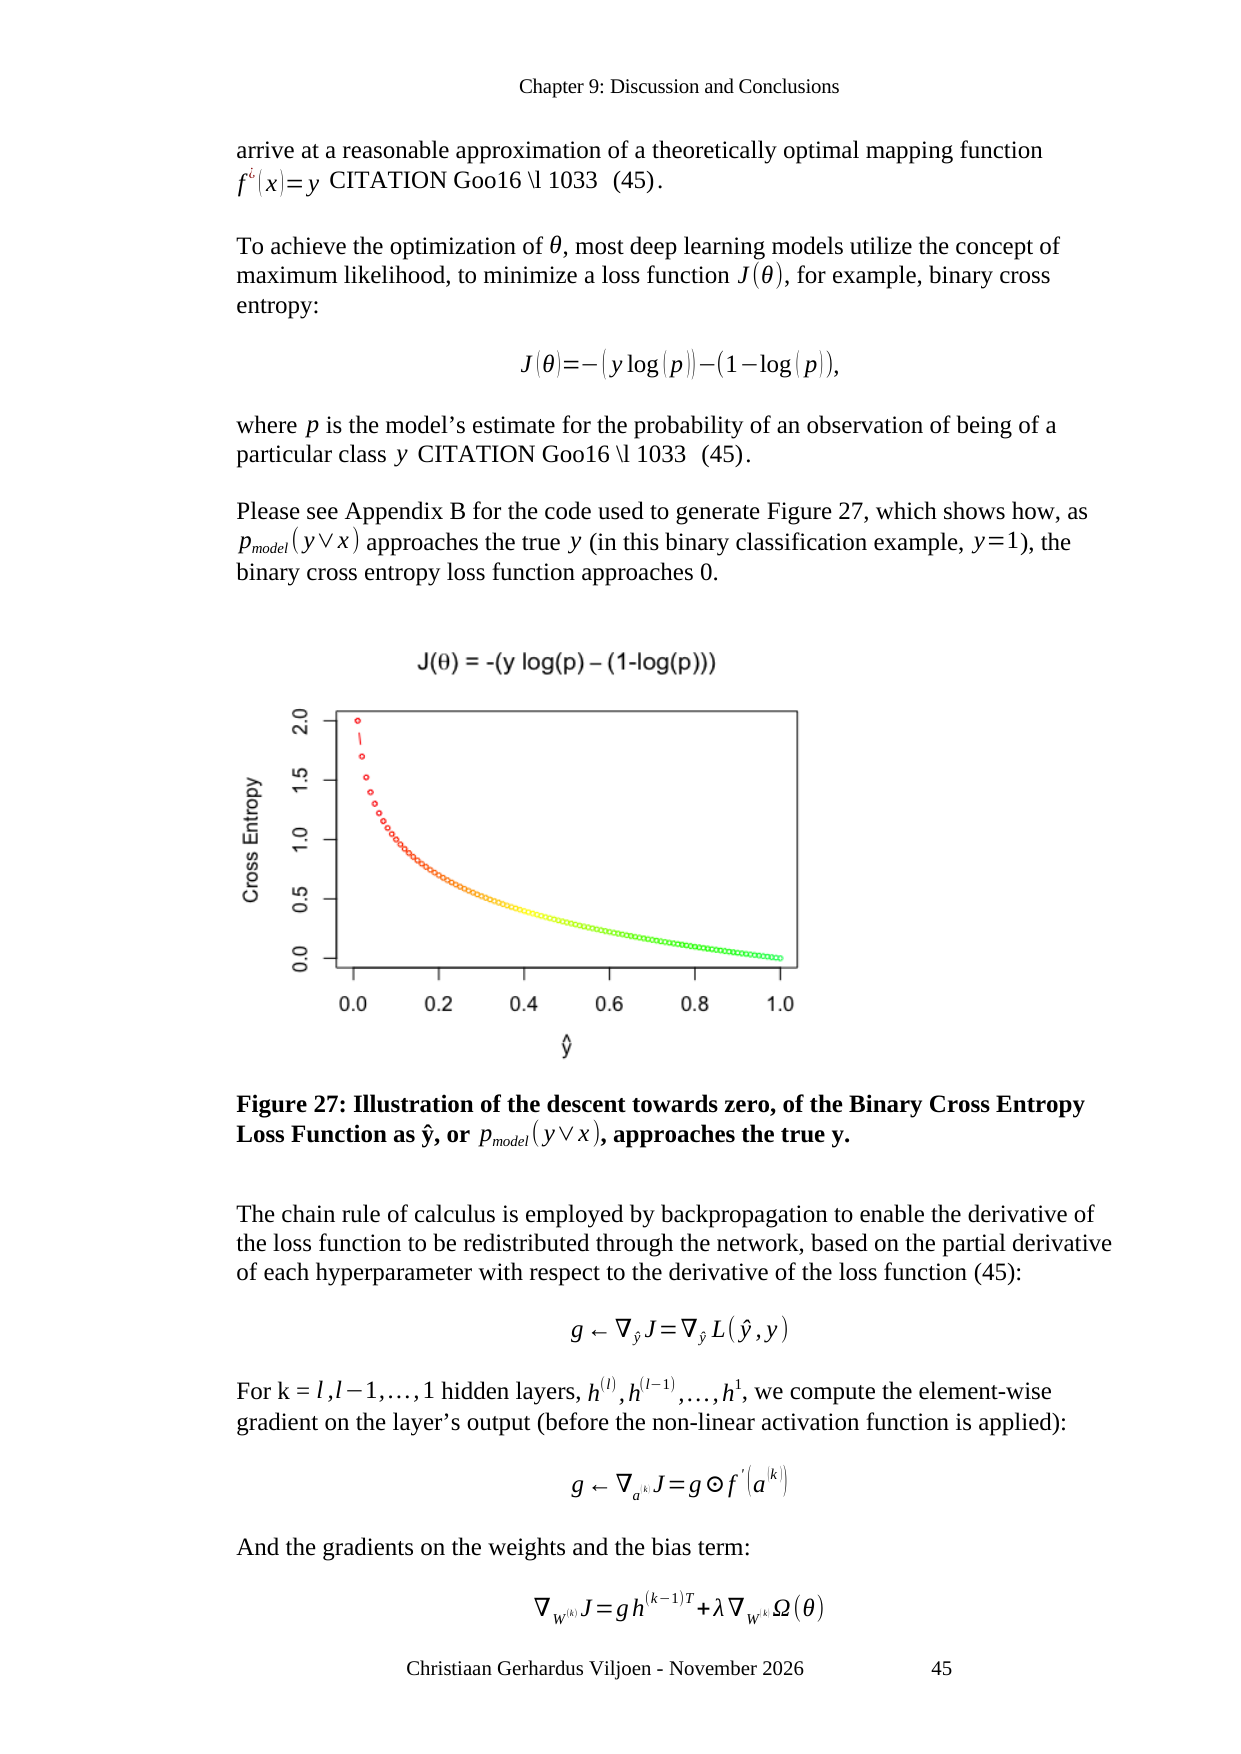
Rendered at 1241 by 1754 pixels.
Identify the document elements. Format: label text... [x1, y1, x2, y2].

text where is the model’s estimate for the probability of an observation of being of a particular class . [236, 410, 1122, 467]
text The chain rule of calculus is employed by backpropagation to enable the derivative of the loss function to be redistributed through the network, based on the partial derivative of each hyperparameter with respect to the derivative of the loss function: [236, 1199, 1122, 1286]
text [236, 135, 1122, 202]
text Figure 27: Illustration of the descent towards zero, of the Binary Cross Entropy Loss Function as ŷ, or , approaches the true y. [236, 1089, 1122, 1150]
text And the gradients on the weights and the bias term: [236, 1532, 1122, 1561]
text Please see Appendix B for the code used to generate Figure 27, which shows how, as approaches the true (in this binary classification example, ), the binary cross entropy loss function approaches 0. [236, 496, 1122, 586]
text , [236, 347, 1122, 381]
picture [236, 614, 849, 1089]
text For k = hidden layers, , we compute the element-wise gradient on the layer’s output (before the non-linear activation function is applied): [236, 1375, 1122, 1435]
text To achieve the optimization of , most deep learning models utilize the concept of maximum likelihood, to minimize a loss function , for example, binary cross entropy: [236, 231, 1122, 318]
